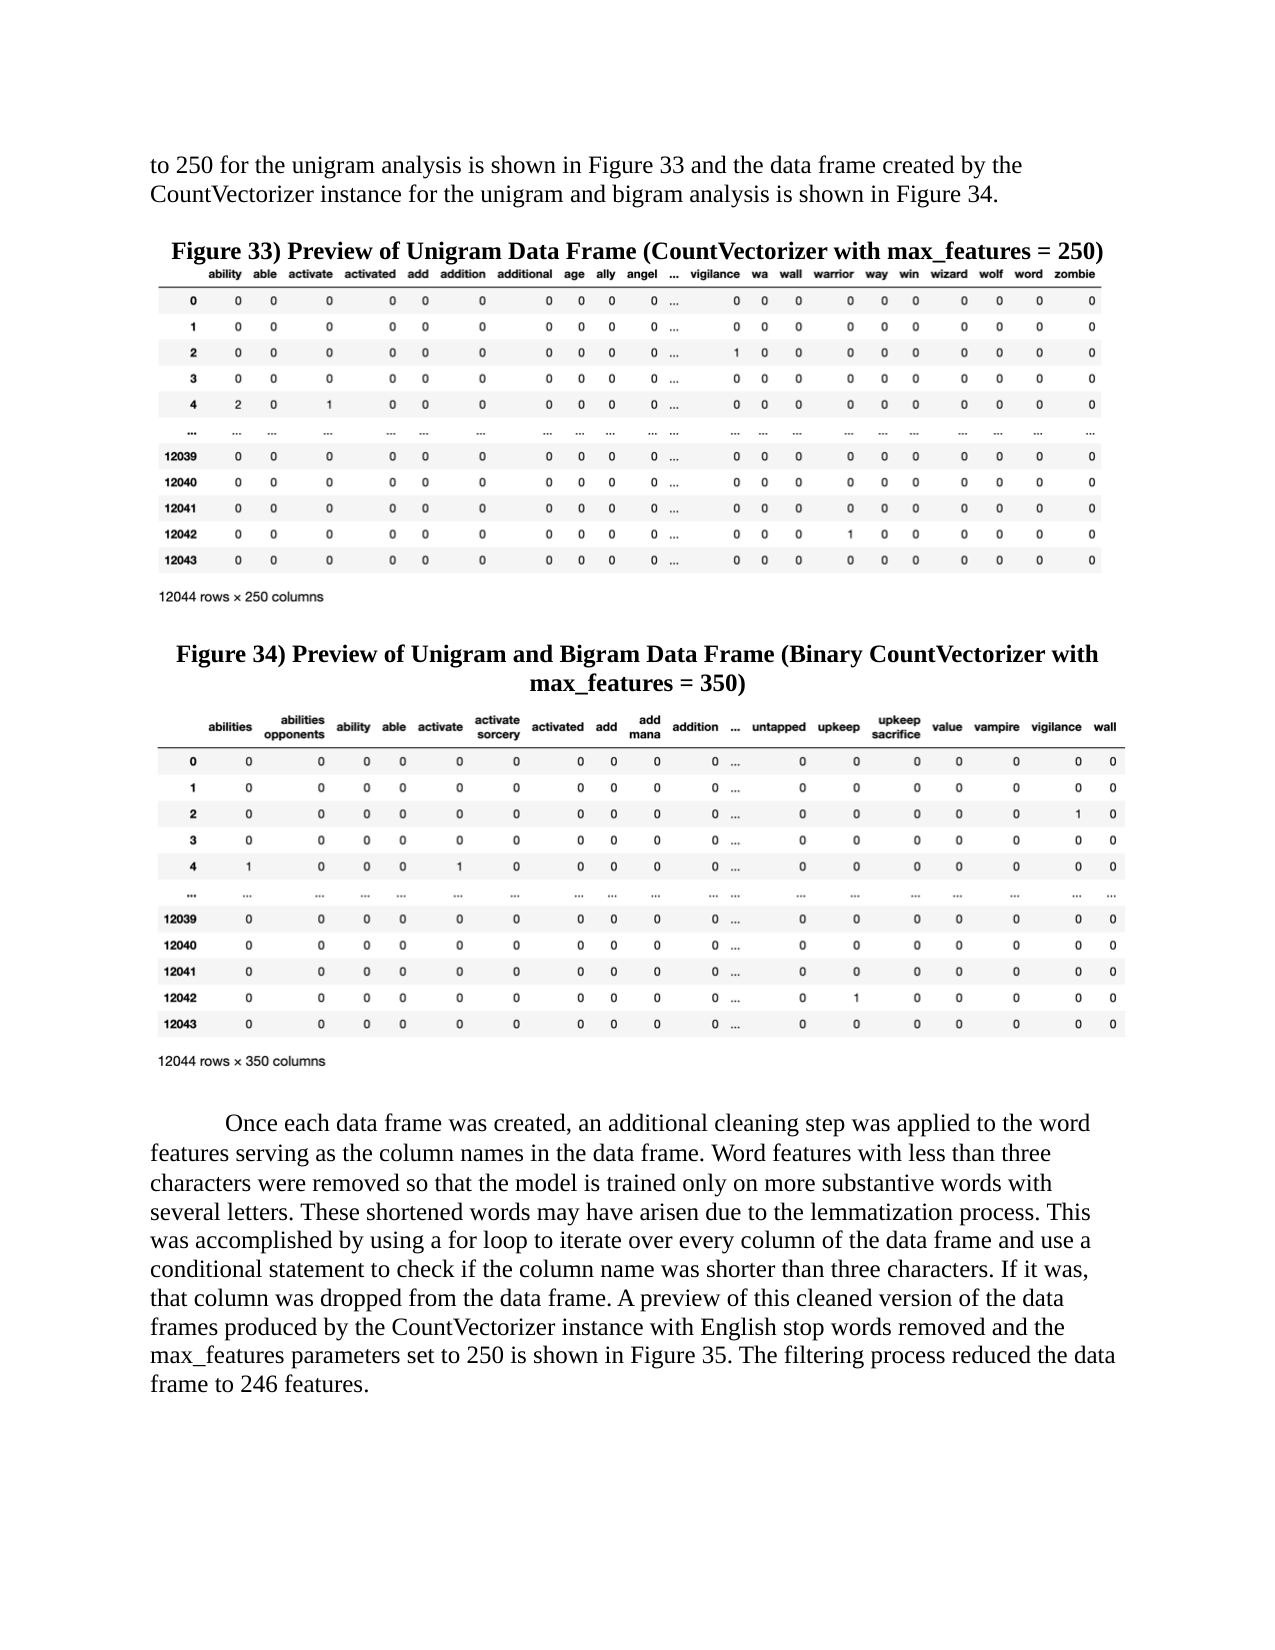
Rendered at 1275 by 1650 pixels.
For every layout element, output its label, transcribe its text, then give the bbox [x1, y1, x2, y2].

text Figure 33) Preview of Unigram Data Frame (CountVectorizer with max_features = 250) [150, 236, 1125, 265]
text Once each data frame was created, an additional cleaning step was applied to the word features serving as the column names in the data frame. Word features with less than three characters were removed so that the model is trained only on more substantive words with several letters. These shortened words may have arisen due to the lemmatization process. This was accomplished by using a for loop to iterate over every column of the data frame and use a conditional statement to check if the column name was shorter than three characters. If it was, that column was dropped from the data frame. A preview of this cleaned version of the data frames produced by the CountVectorizer instance with English stop words removed and the max_features parameters set to 250 is shown in Figure 35. The filtering process reduced the data frame to 246 features. [150, 1108, 1125, 1398]
picture [150, 265, 1125, 611]
picture [150, 696, 1125, 1080]
text Figure 34) Preview of Unigram and Bigram Data Frame (Binary CountVectorizer with max_features = 350) [150, 639, 1125, 696]
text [150, 150, 1125, 207]
